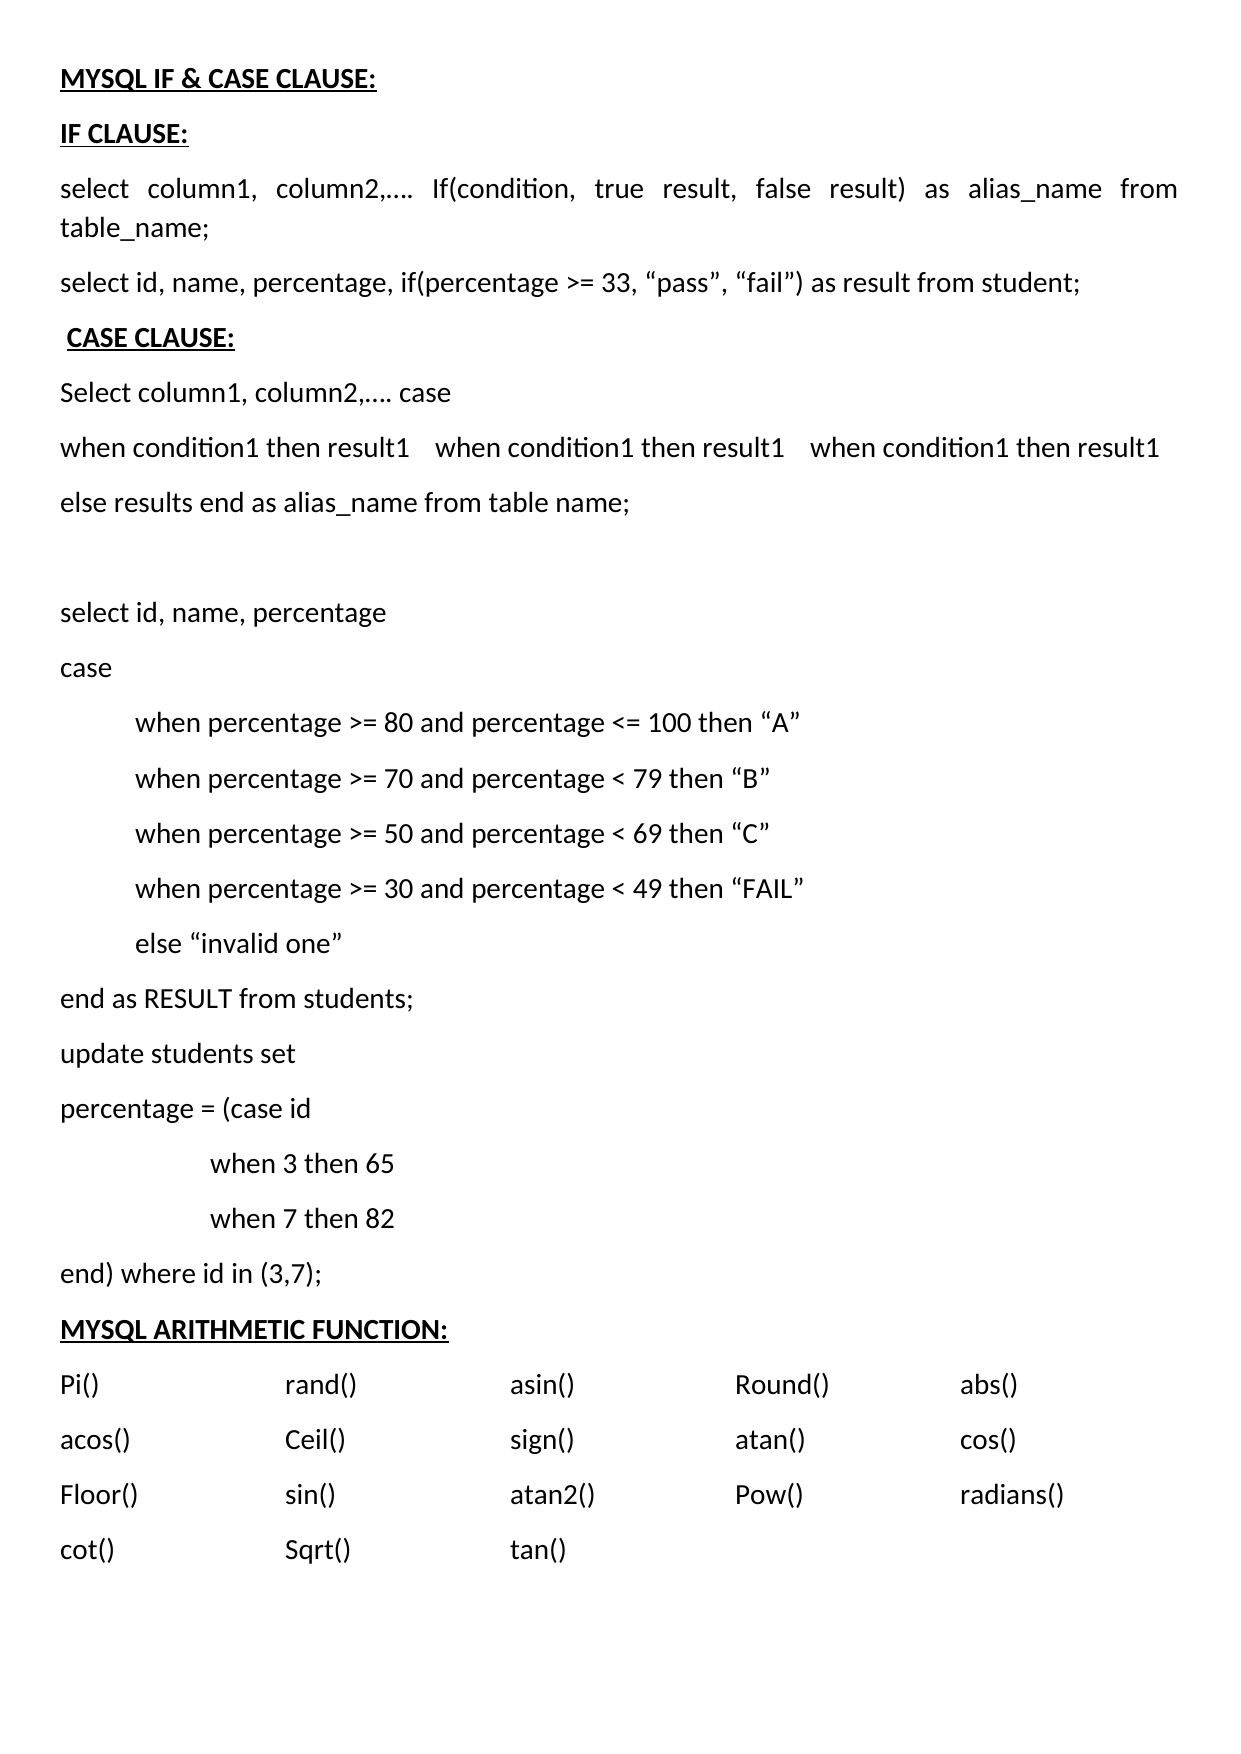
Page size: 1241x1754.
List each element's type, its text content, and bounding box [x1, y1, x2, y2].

text end) where id in (3,7); [60, 1256, 1180, 1291]
text end as RESULT from students; [60, 980, 1180, 1016]
text select id, name, percentage, if(percentage >= 33, “pass”, “fail”) as result from student; [60, 264, 1180, 299]
text case [60, 649, 1180, 685]
text CASE CLAUSE: [60, 319, 1180, 354]
text select id, name, percentage [60, 594, 1180, 630]
text Select column1, column2,…. case [60, 374, 1180, 409]
text else “invalid one” [60, 925, 1180, 961]
text cot() Sqrt() tan() [60, 1531, 1180, 1567]
text else results end as alias_name from table name; [60, 484, 1180, 520]
text when percentage >= 80 and percentage <= 100 then “A” [60, 704, 1180, 740]
text select column1, column2,…. If(condition, true result, false result) as alias_name from table_name; [60, 170, 1180, 244]
text when 7 then 82 [210, 1201, 1180, 1236]
text when condition1 then result1 when condition1 then result1 when condition1 then result1 [60, 429, 1180, 465]
text when percentage >= 30 and percentage < 49 then “FAIL” [60, 870, 1180, 906]
text when percentage >= 50 and percentage < 69 then “C” [60, 815, 1180, 850]
text Pi() rand() asin() Round() abs() [60, 1366, 1180, 1401]
text acos() Ceil() sign() atan() cos() [60, 1421, 1180, 1457]
text percentage = (case id [60, 1090, 1180, 1126]
text MYSQL IF & CASE CLAUSE: [60, 60, 1180, 96]
text Floor() sin() atan2() Pow() radians() [60, 1476, 1180, 1512]
text update students set [60, 1035, 1180, 1071]
text IF CLAUSE: [60, 115, 1180, 151]
text when percentage >= 70 and percentage < 79 then “B” [60, 760, 1180, 795]
text when 3 then 65 [210, 1145, 1180, 1181]
text MYSQL ARITHMETIC FUNCTION: [60, 1311, 1180, 1346]
